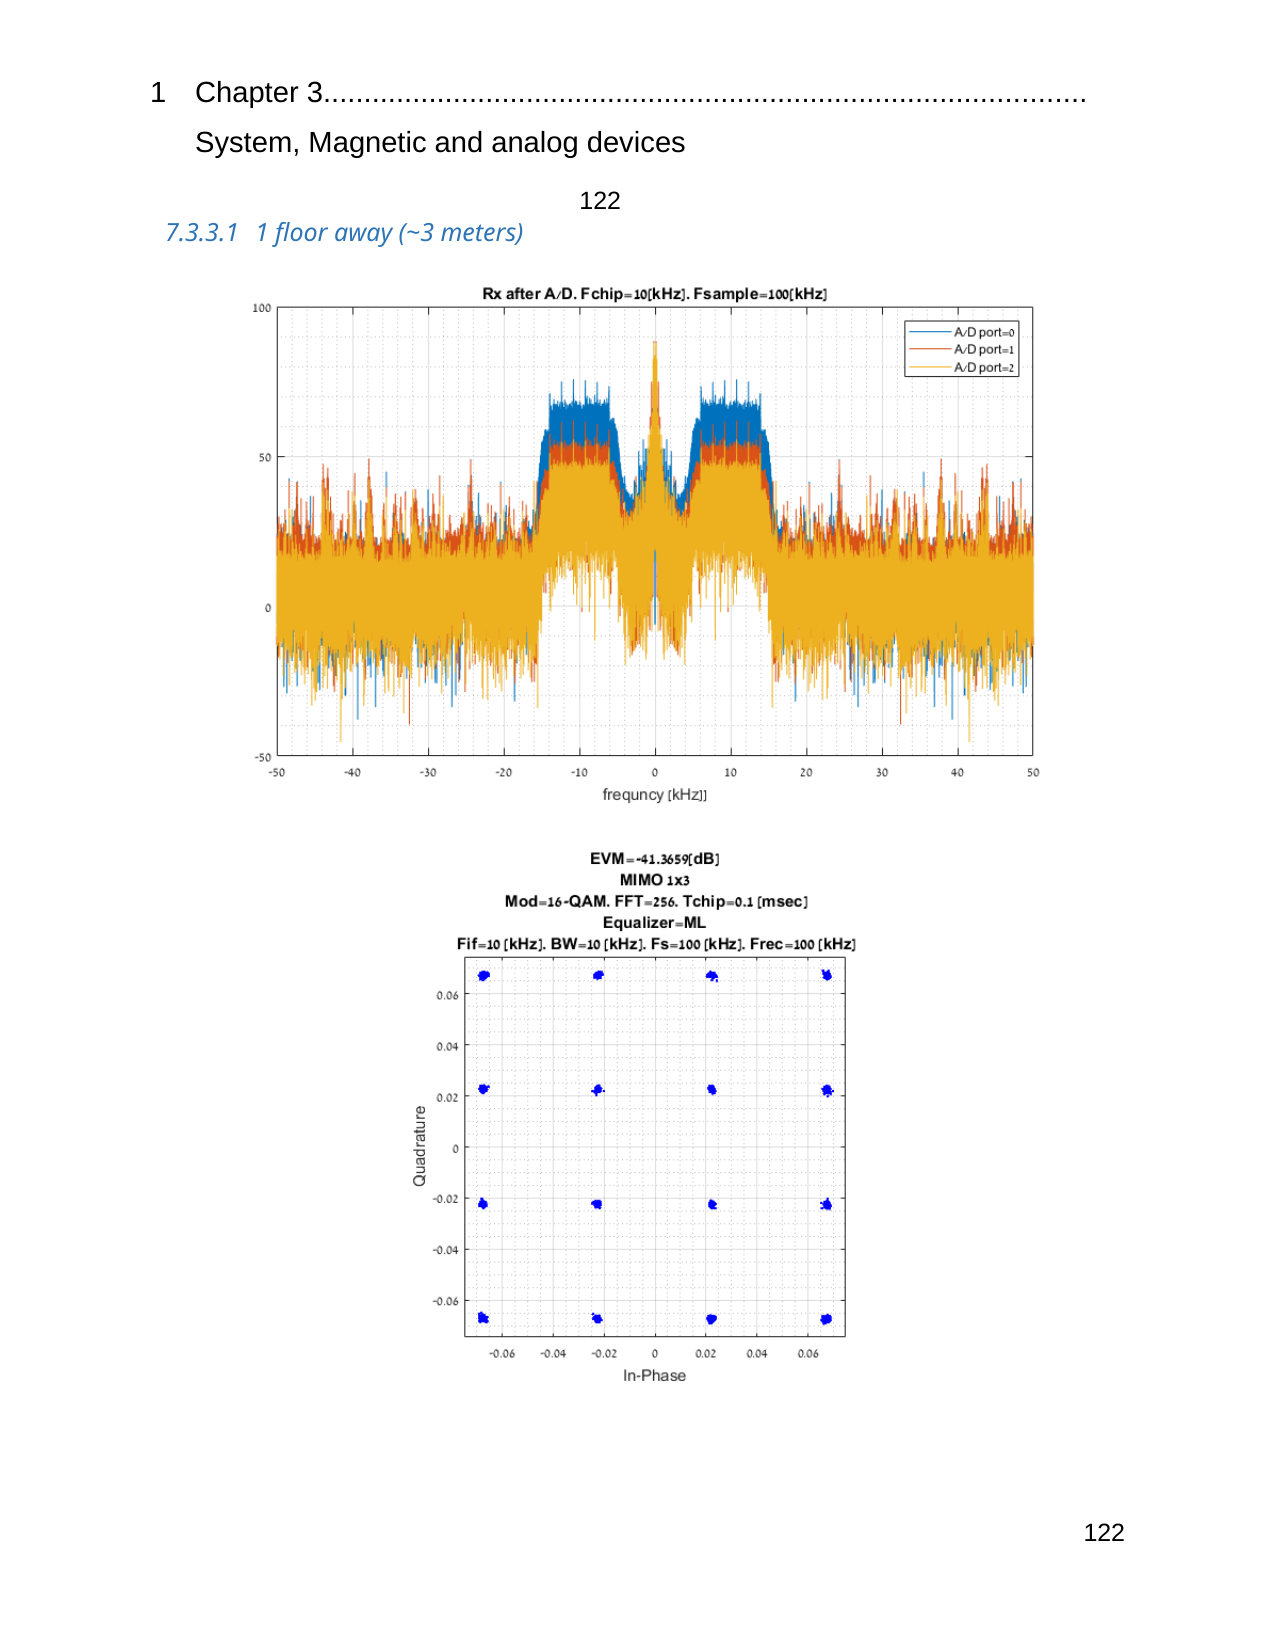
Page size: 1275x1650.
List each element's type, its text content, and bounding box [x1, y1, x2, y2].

subtitle 1 floor away (~3 meters) [165, 215, 1125, 249]
picture [150, 847, 1125, 1398]
picture [150, 265, 1125, 817]
